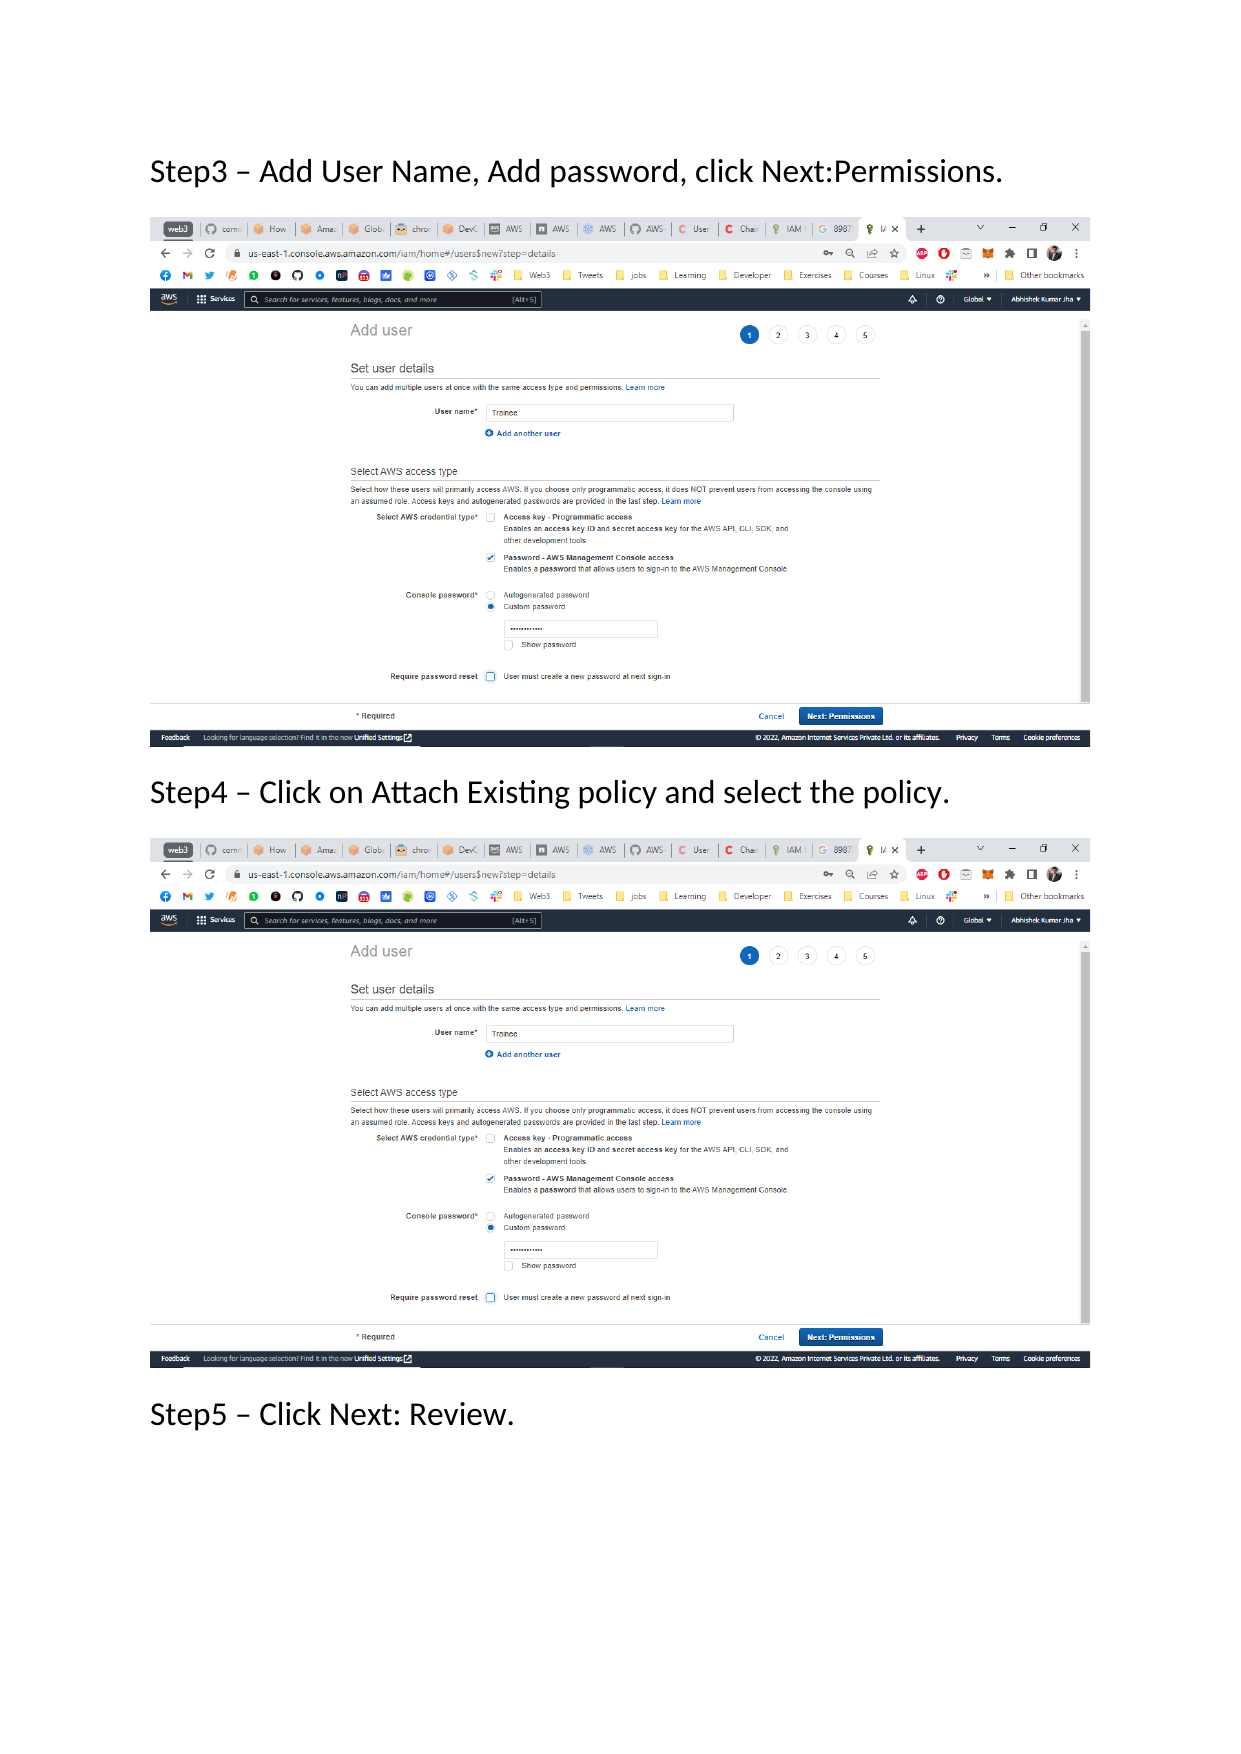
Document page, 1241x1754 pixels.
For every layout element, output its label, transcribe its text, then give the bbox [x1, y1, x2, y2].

text Step4 – Click on Attach Existing policy and select the policy. [150, 771, 1090, 812]
text Step5 – Click Next: Review. [150, 1392, 1090, 1433]
picture [150, 838, 1091, 1368]
text Step3 – Add User Name, Add password, click Next:Permissions. [150, 150, 1090, 191]
picture [150, 217, 1091, 747]
